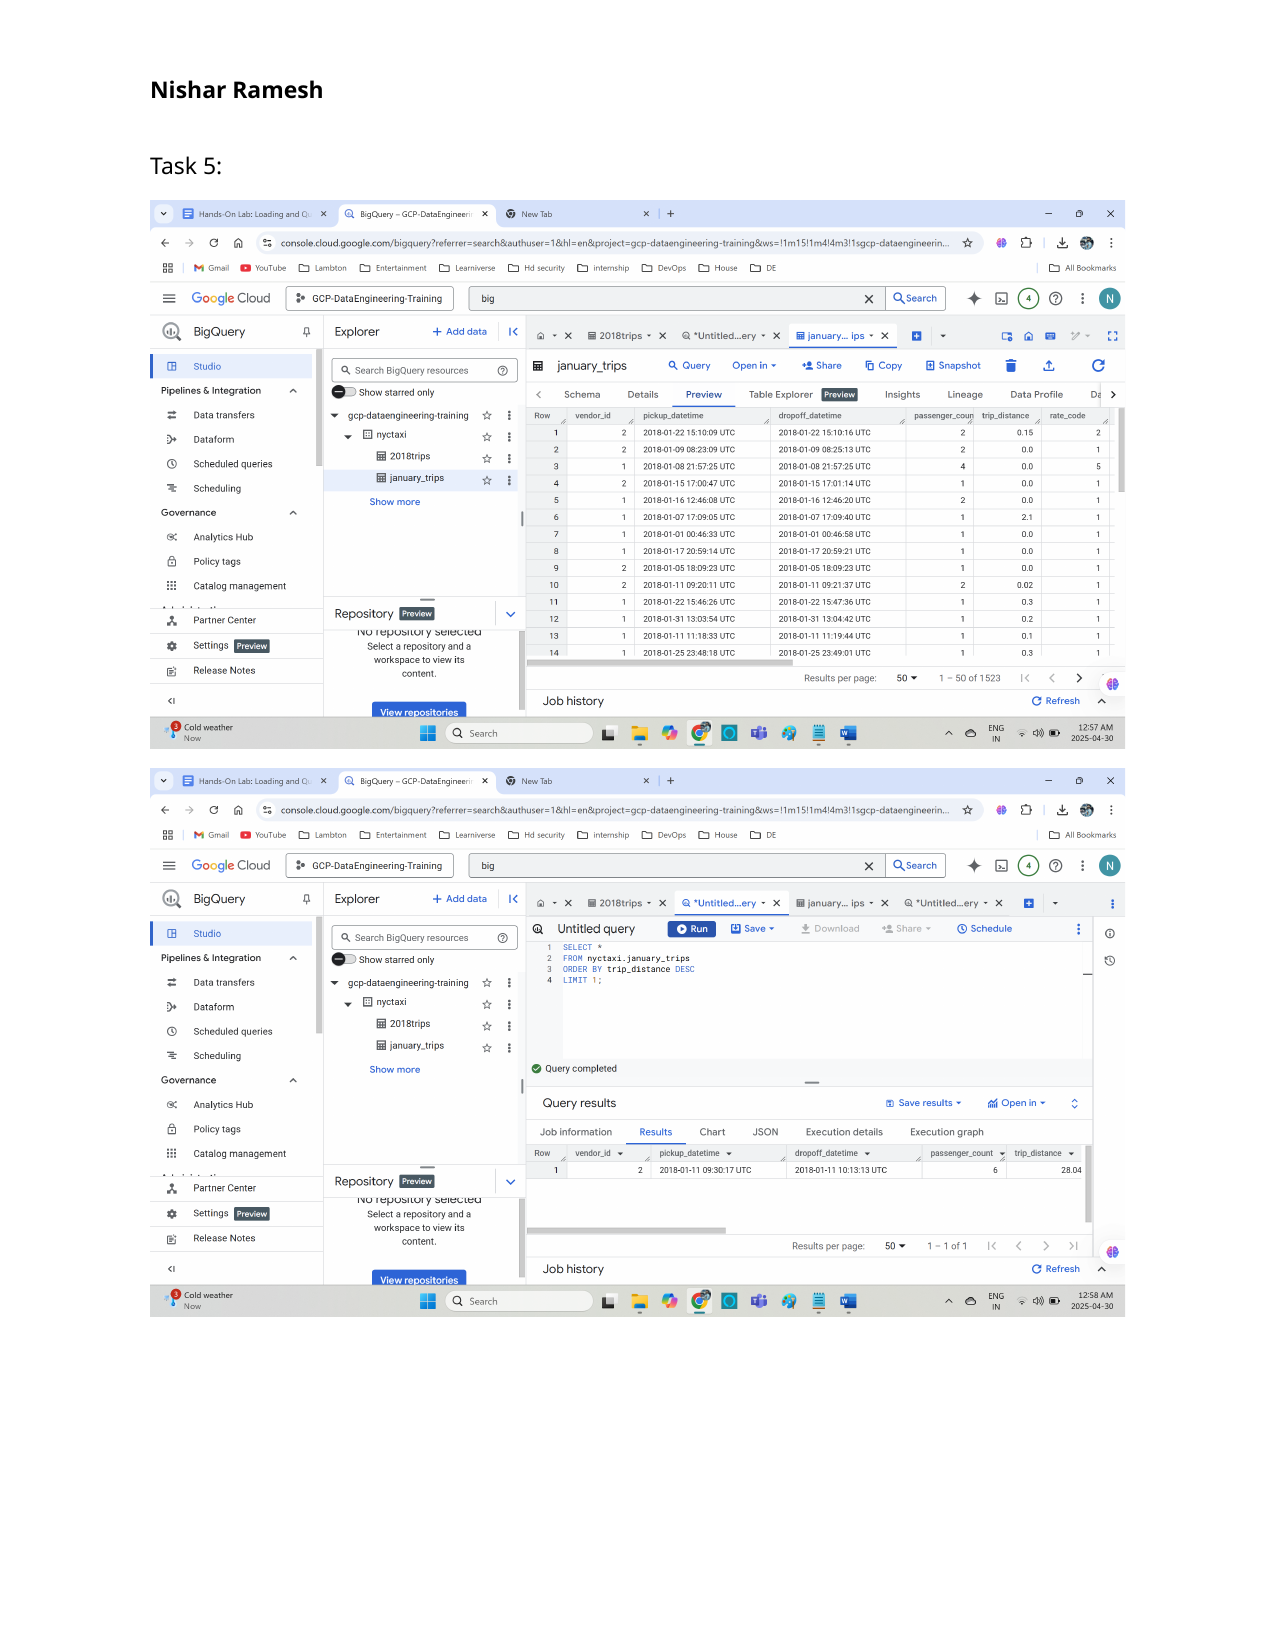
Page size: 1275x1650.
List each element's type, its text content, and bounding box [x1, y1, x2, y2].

picture [150, 200, 1125, 749]
picture [150, 768, 1125, 1317]
text Task 5: [150, 150, 1125, 181]
